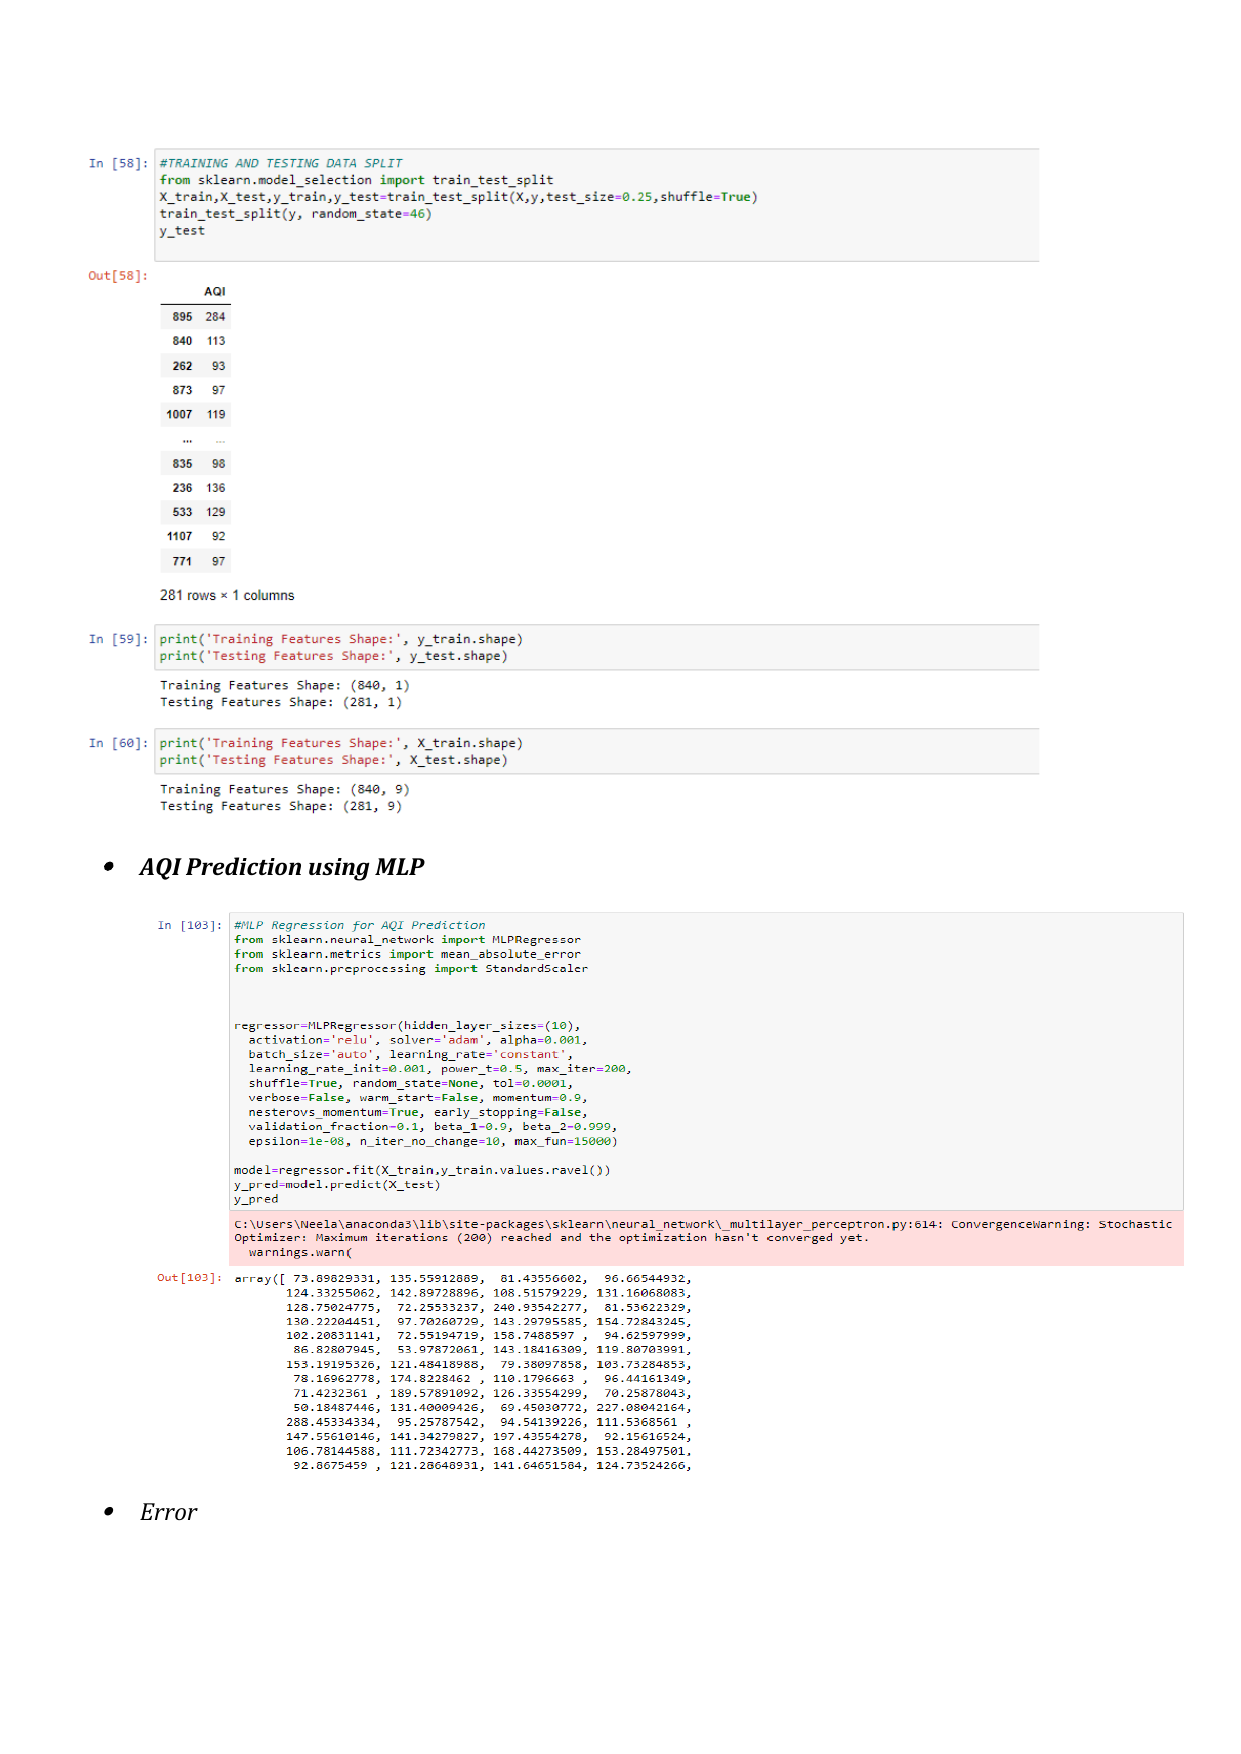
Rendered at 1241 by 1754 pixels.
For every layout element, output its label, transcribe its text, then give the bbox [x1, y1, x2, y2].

list AQI Prediction using MLP [102, 851, 1173, 880]
picture [64, 139, 1040, 828]
picture [139, 903, 1189, 1474]
list Error [102, 1497, 1173, 1526]
